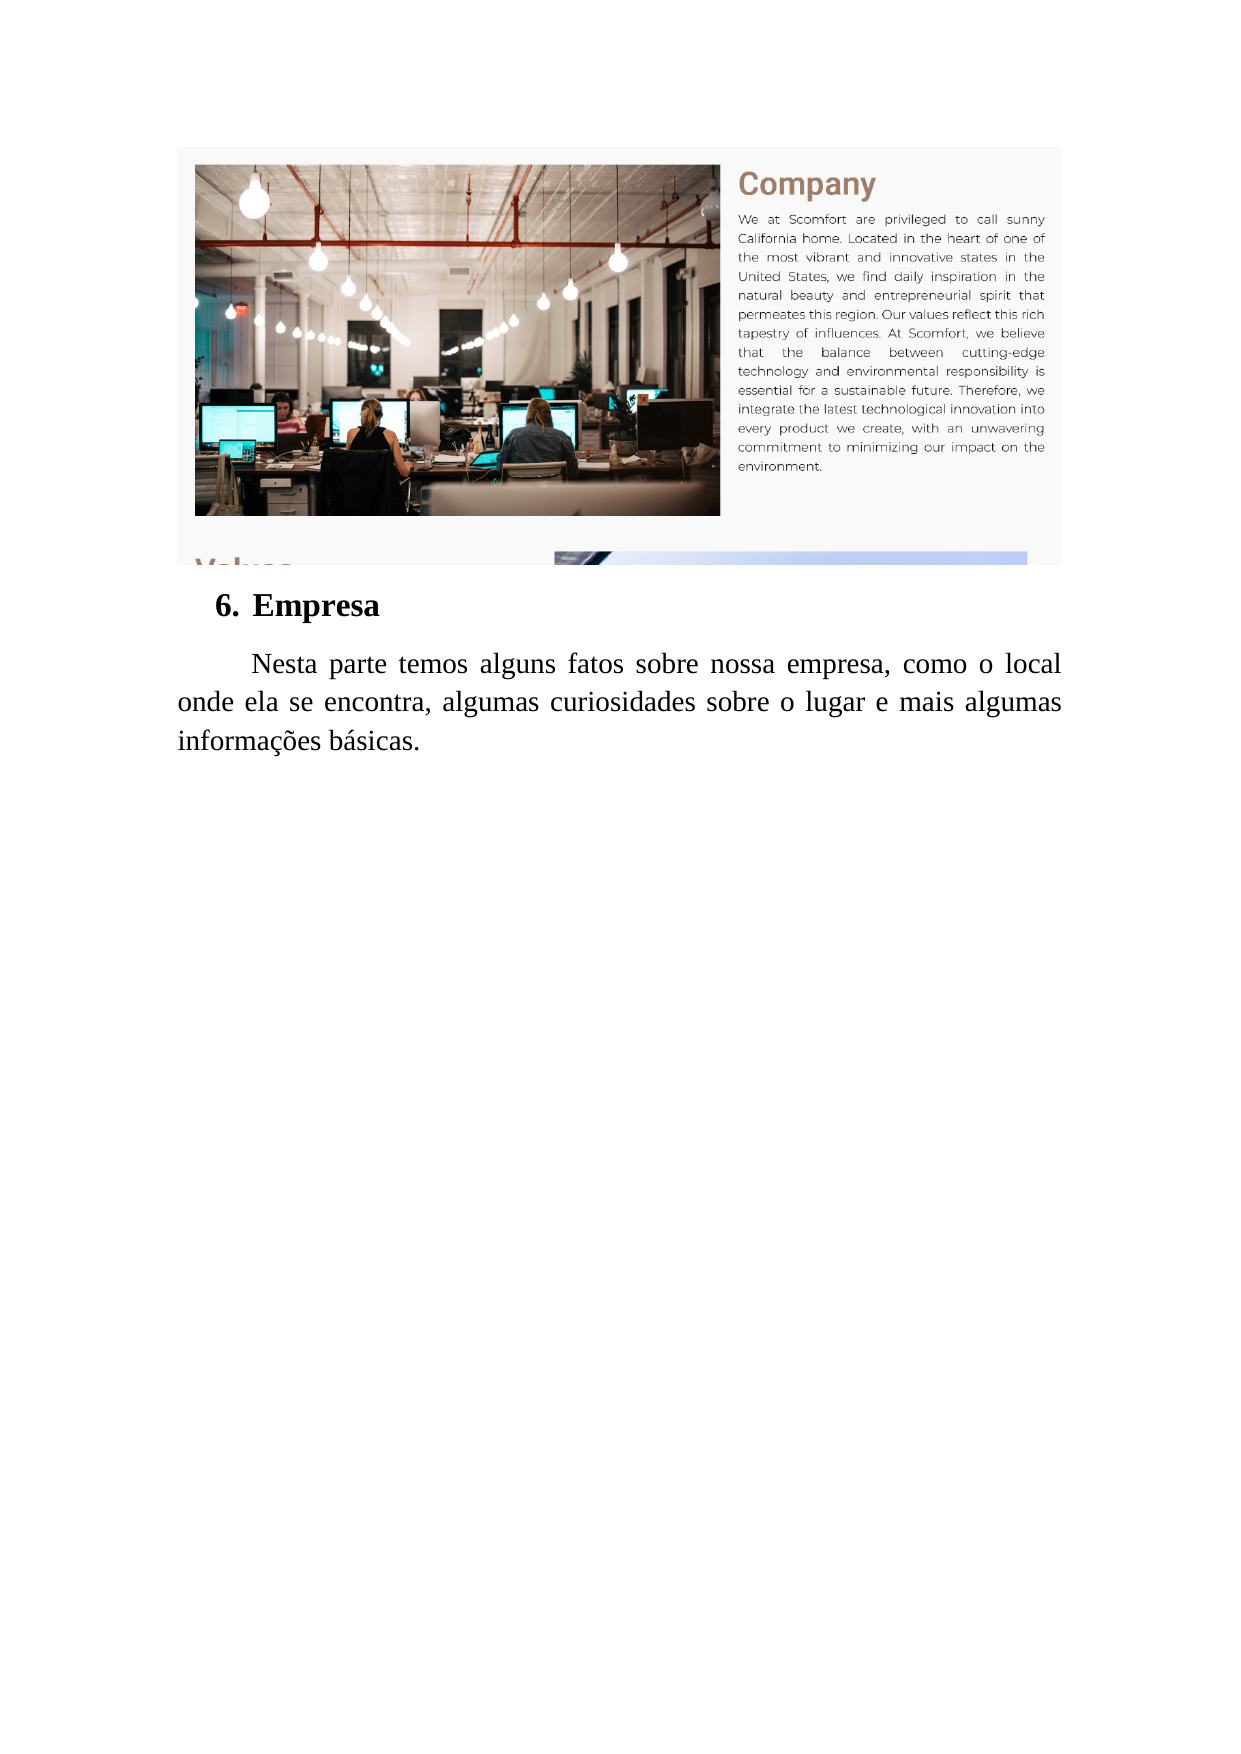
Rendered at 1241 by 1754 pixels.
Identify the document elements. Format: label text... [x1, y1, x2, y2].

list Empresa [215, 585, 1063, 623]
picture [177, 147, 1062, 565]
text Nesta parte temos alguns fatos sobre nossa empresa, como o local onde ela se encontra, algumas curiosidades sobre o lugar e mais algumas informações básicas. [177, 646, 1063, 756]
